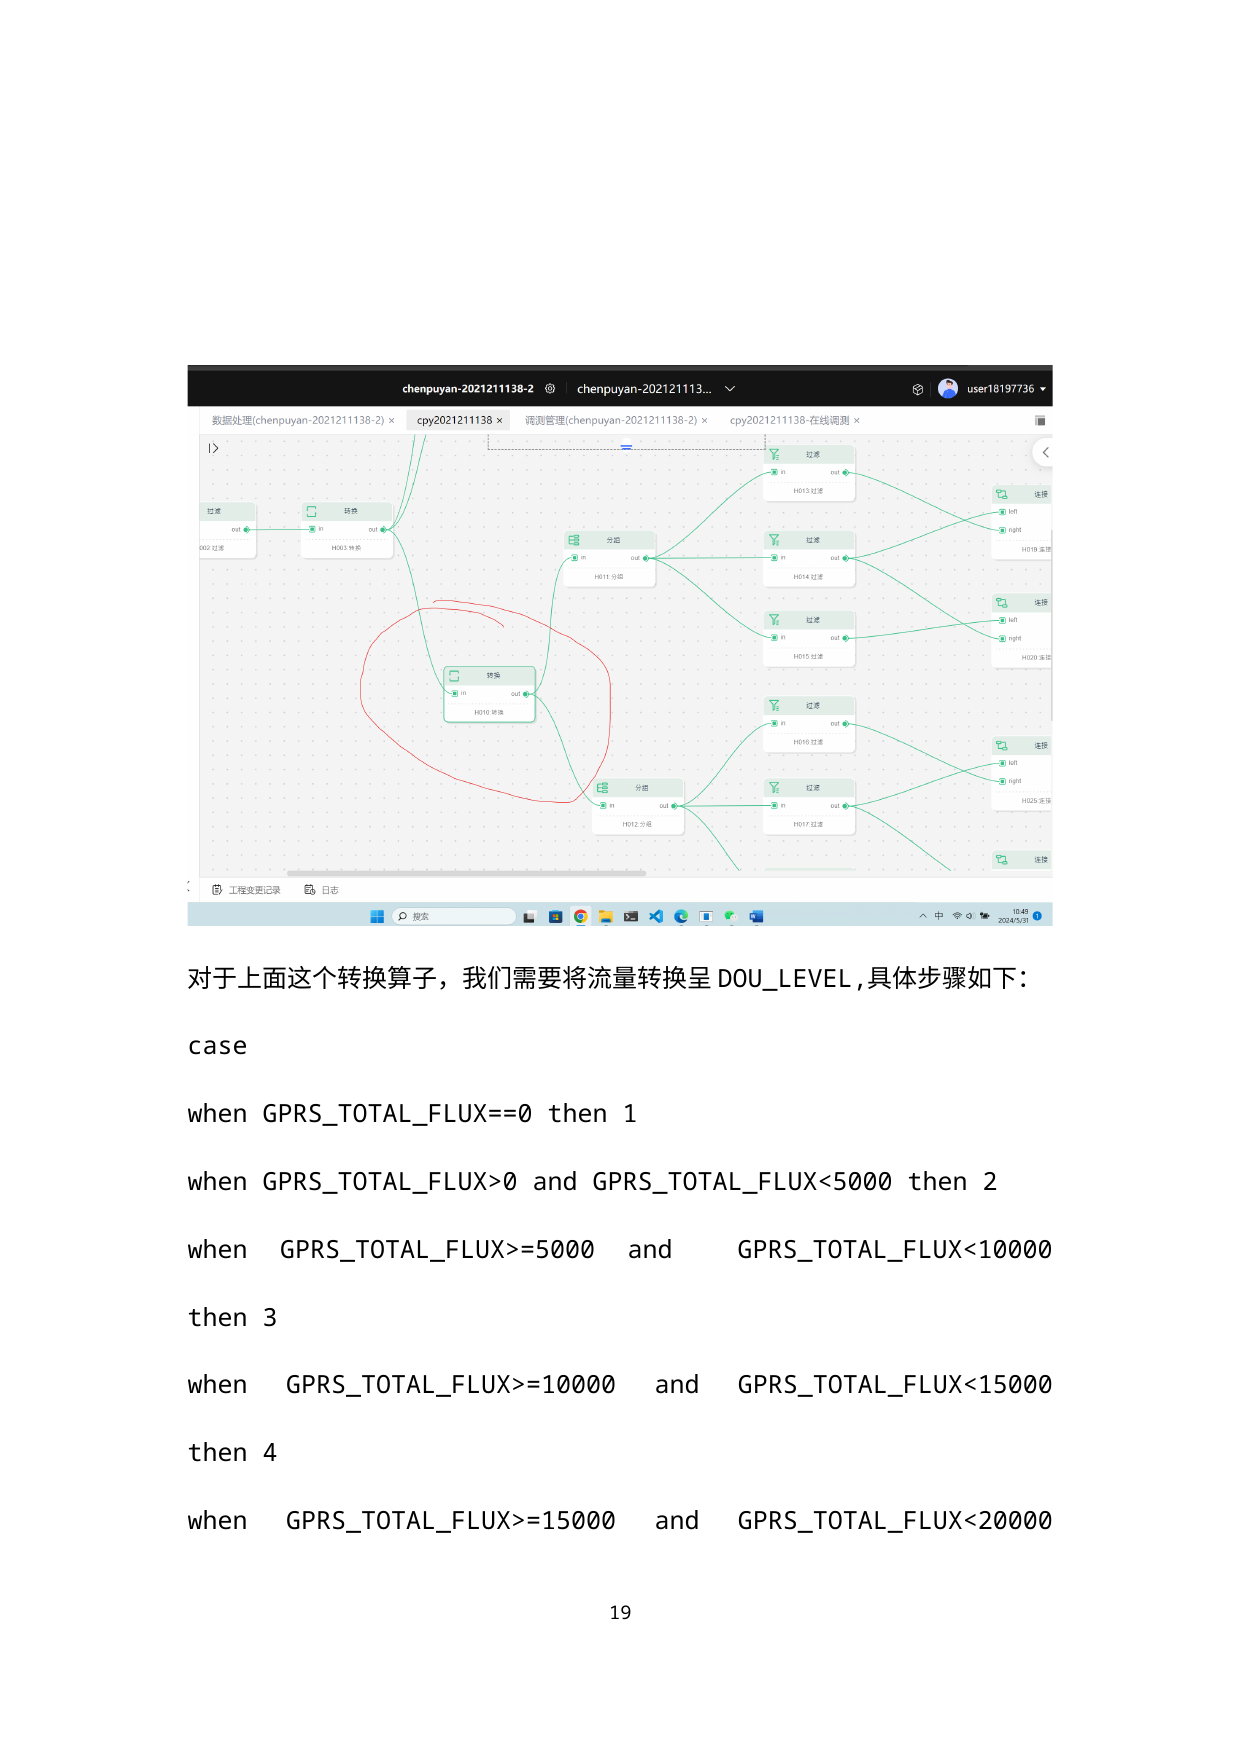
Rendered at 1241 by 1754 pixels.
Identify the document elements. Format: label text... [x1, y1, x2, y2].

text when GPRS_TOTAL_FLUX>=10000 and GPRS_TOTAL_FLUX<15000 then 4 [187, 1350, 1053, 1486]
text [187, 1486, 1053, 1554]
text when GPRS_TOTAL_FLUX>=5000 and GPRS_TOTAL_FLUX<10000 then 3 [187, 1214, 1053, 1350]
text 对于上面这个转换算子，我们需要将流量转换呈DOU_LEVEL,具体步骤如下： [187, 943, 1053, 1011]
text when GPRS_TOTAL_FLUX==0 then 1 [187, 1078, 1053, 1146]
text when GPRS_TOTAL_FLUX>0 and GPRS_TOTAL_FLUX<5000 then 2 [187, 1146, 1053, 1214]
text case [187, 1011, 1053, 1078]
picture [187, 365, 1053, 926]
